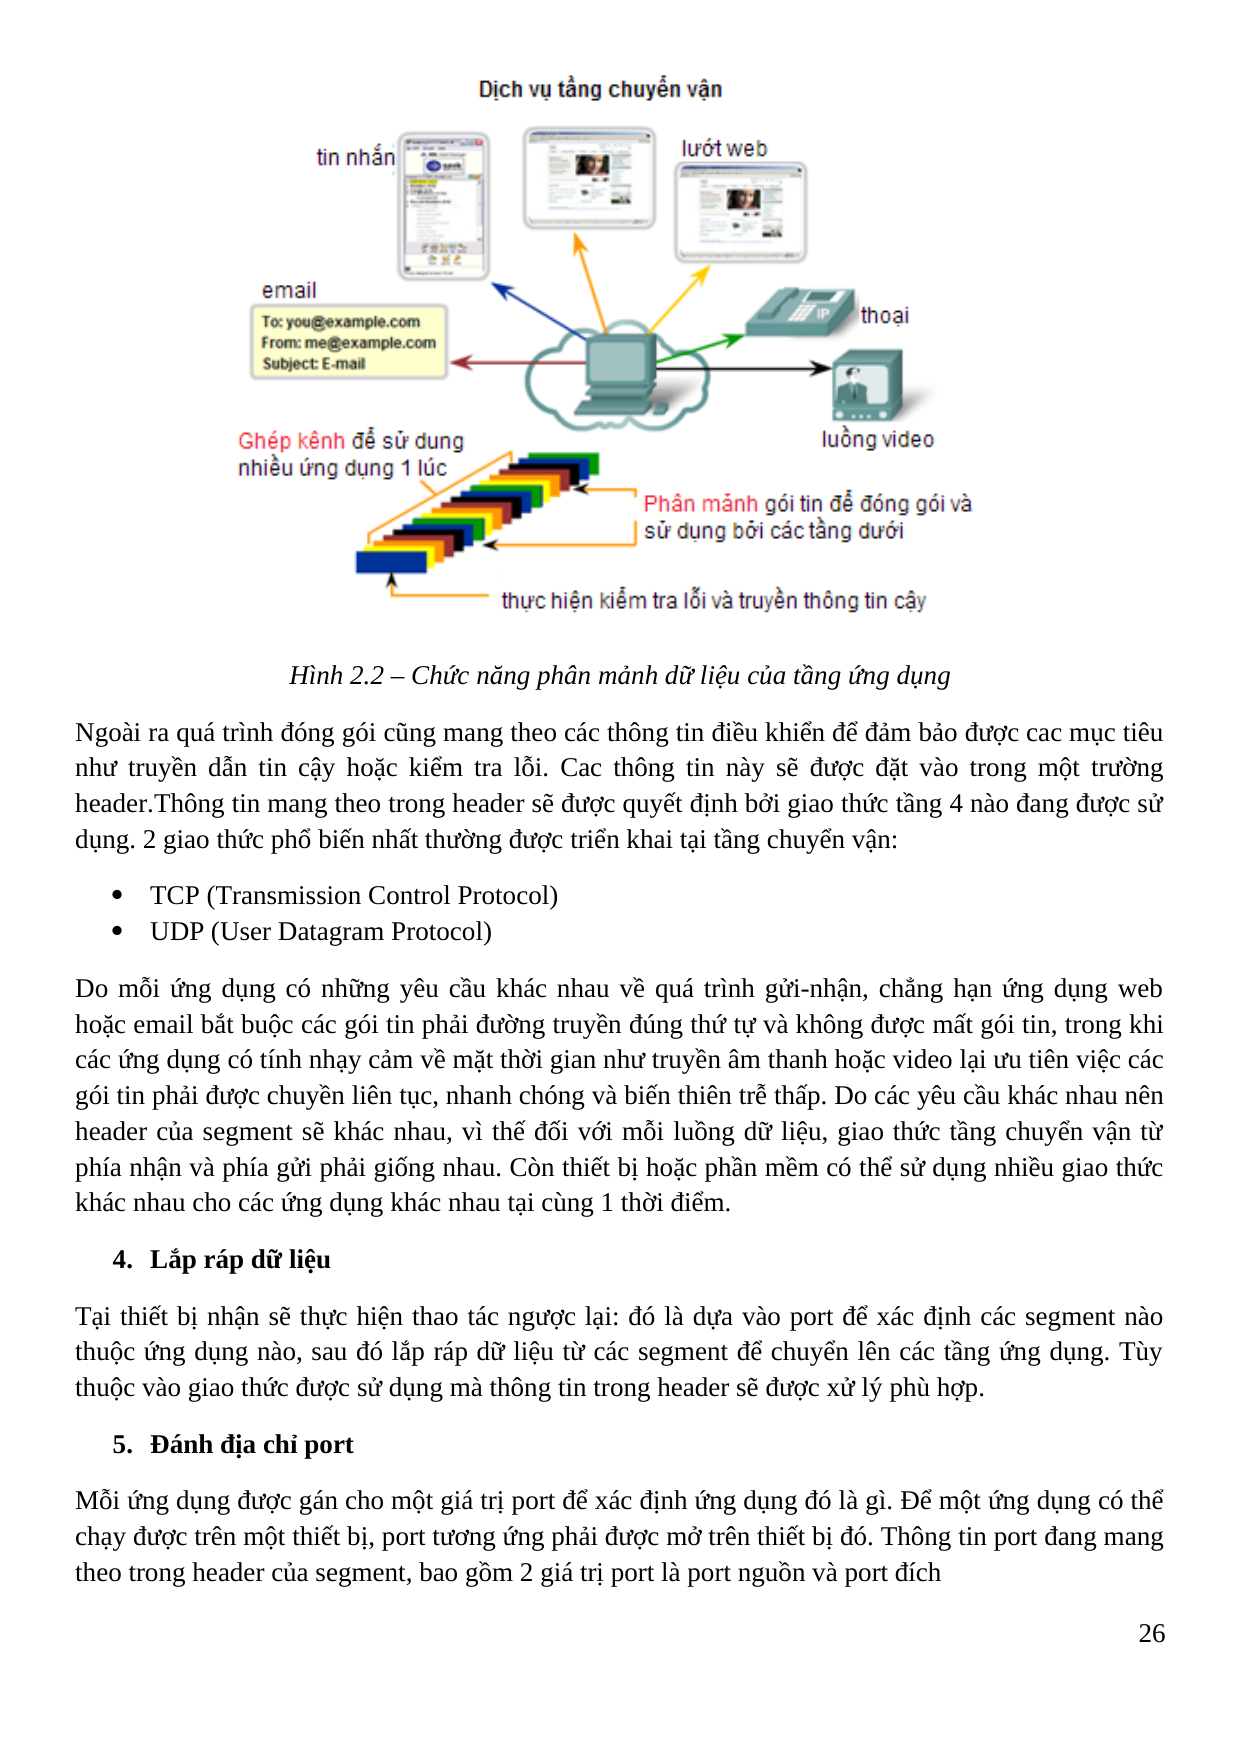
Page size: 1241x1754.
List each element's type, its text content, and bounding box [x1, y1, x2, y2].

picture [224, 75, 1016, 634]
text Mỗi ứng dụng được gán cho một giá trị port để xác định ứng dụng đó là gì. Để một ứng dụng có thể chạy được trên một thiết bị, port tương ứng phải được mở trên thiết bị đó. Thông tin port đang mang theo trong header của segment, bao gồm 2 giá trị port là port nguồn và port đích [75, 1484, 1165, 1587]
list Đánh địa chỉ port [112, 1428, 1165, 1459]
text Ngoài ra quá trình đóng gói cũng mang theo các thông tin điều khiển để đảm bảo được cac mục tiêu như truyền dẫn tin cậy hoặc kiểm tra lỗi. Cac thông tin này sẽ được đặt vào trong một trường header.Thông tin mang theo trong header sẽ được quyết định bởi giao thức tầng 4 nào đang được sử dụng. 2 giao thức phổ biến nhất thường được triển khai tại tầng chuyển vận: [75, 716, 1165, 854]
text Tại thiết bị nhận sẽ thực hiện thao tác ngược lại: đó là dựa vào port để xác định các segment nào thuộc ứng dụng nào, sau đó lắp ráp dữ liệu từ các segment để chuyển lên các tầng ứng dụng. Tùy thuộc vào giao thức được sử dụng mà thông tin trong header sẽ được xử lý phù hợp. [75, 1300, 1165, 1402]
list Lắp ráp dữ liệu [112, 1243, 1165, 1274]
list UDP (User Datagram Protocol) [112, 915, 1165, 947]
text Do mỗi ứng dụng có những yêu cầu khác nhau về quá trình gửi-nhận, chẳng hạn ứng dụng web hoặc email bắt buộc các gói tin phải đường truyền đúng thứ tự và không được mất gói tin, trong khi các ứng dụng có tính nhạy cảm về mặt thời gian như truyền âm thanh hoặc video lại ưu tiên việc các gói tin phải được chuyền liên tục, nhanh chóng và biến thiên trễ thấp. Do các yêu cầu khác nhau nên header của segment sẽ khác nhau, vì thế đối với mỗi luồng dữ liệu, giao thức tầng chuyển vận từ phía nhận và phía gửi phải giống nhau. Còn thiết bị hoặc phần mềm có thể sử dụng nhiều giao thức khác nhau cho các ứng dụng khác nhau tại cùng 1 thời điểm. [75, 972, 1165, 1218]
text Hình 2.2 – Chức năng phân mảnh dữ liệu của tầng ứng dụng [75, 659, 1165, 690]
list TCP (Transmission Control Protocol) [112, 879, 1165, 911]
